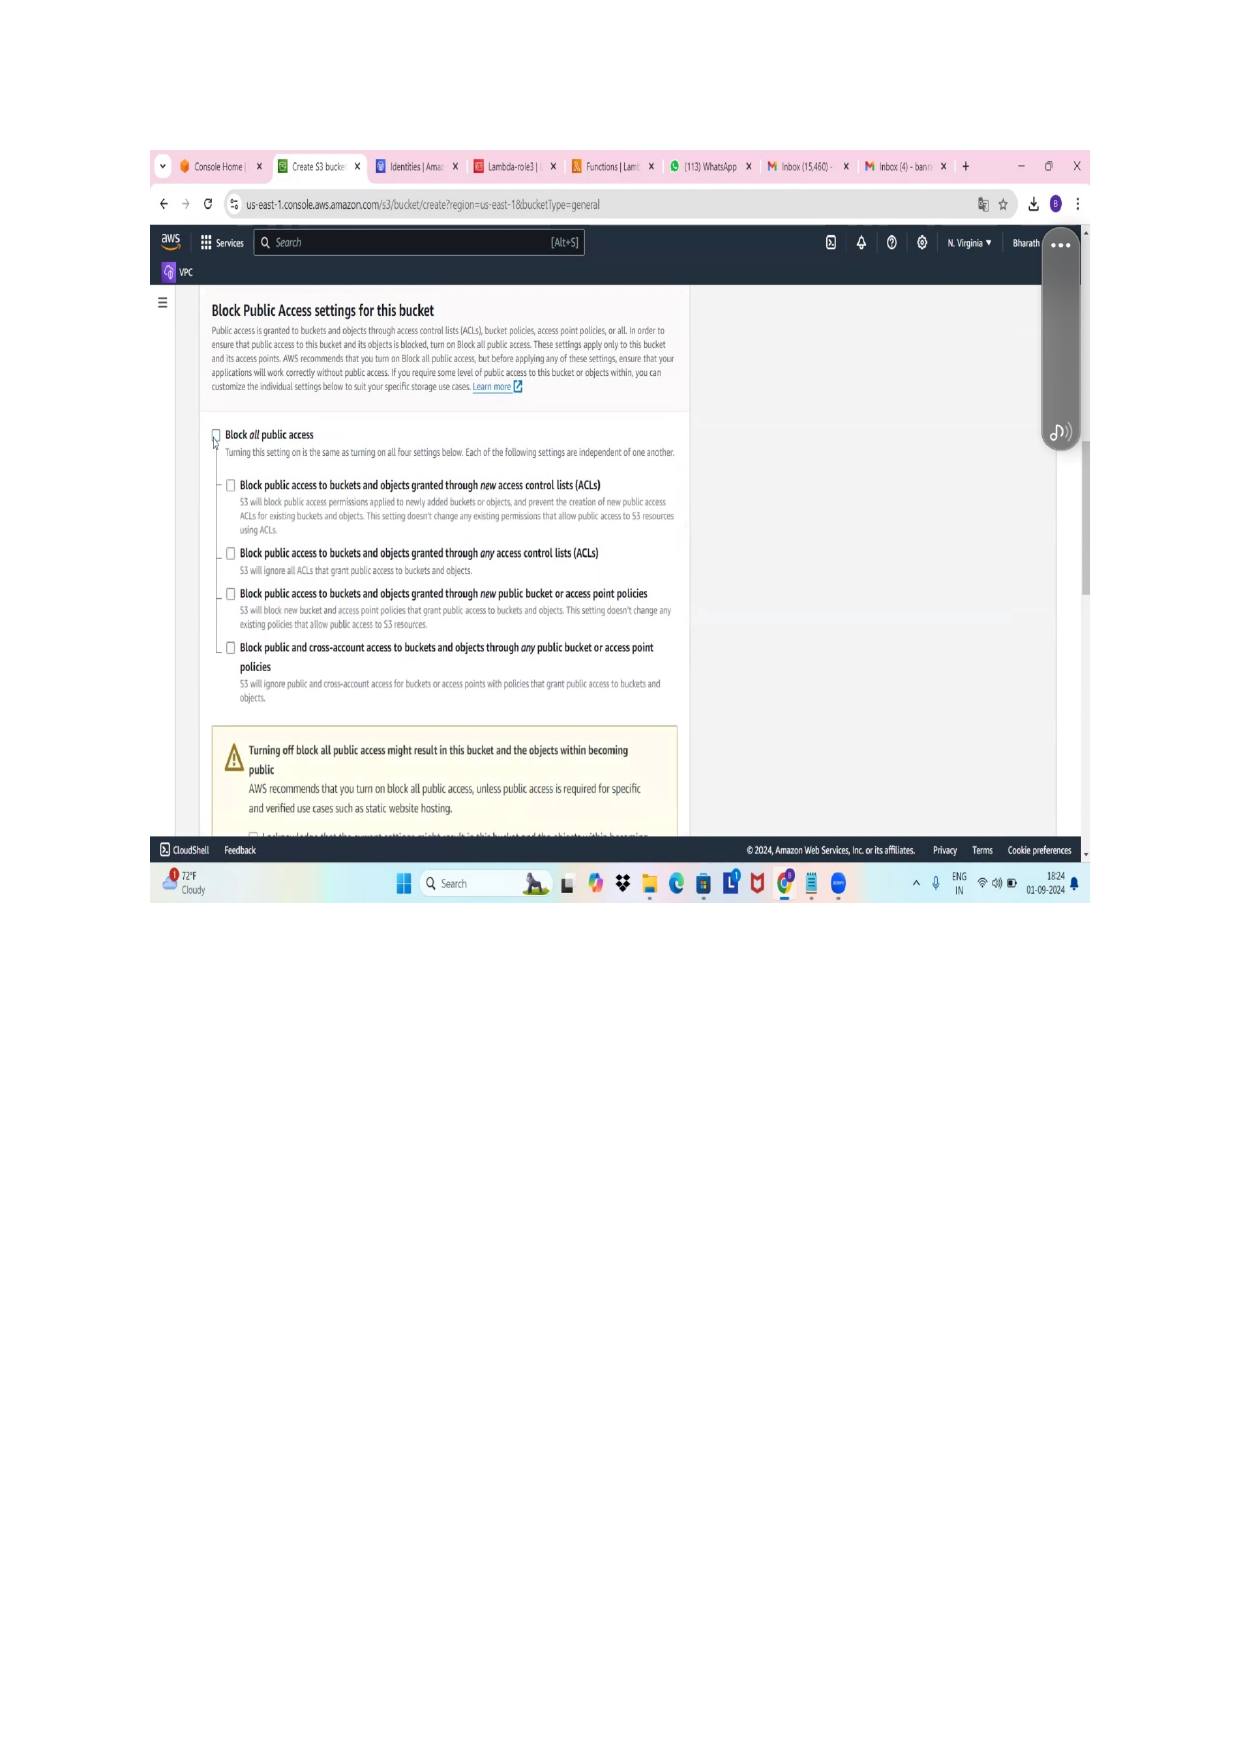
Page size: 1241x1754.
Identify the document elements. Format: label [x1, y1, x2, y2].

picture [150, 150, 1091, 903]
